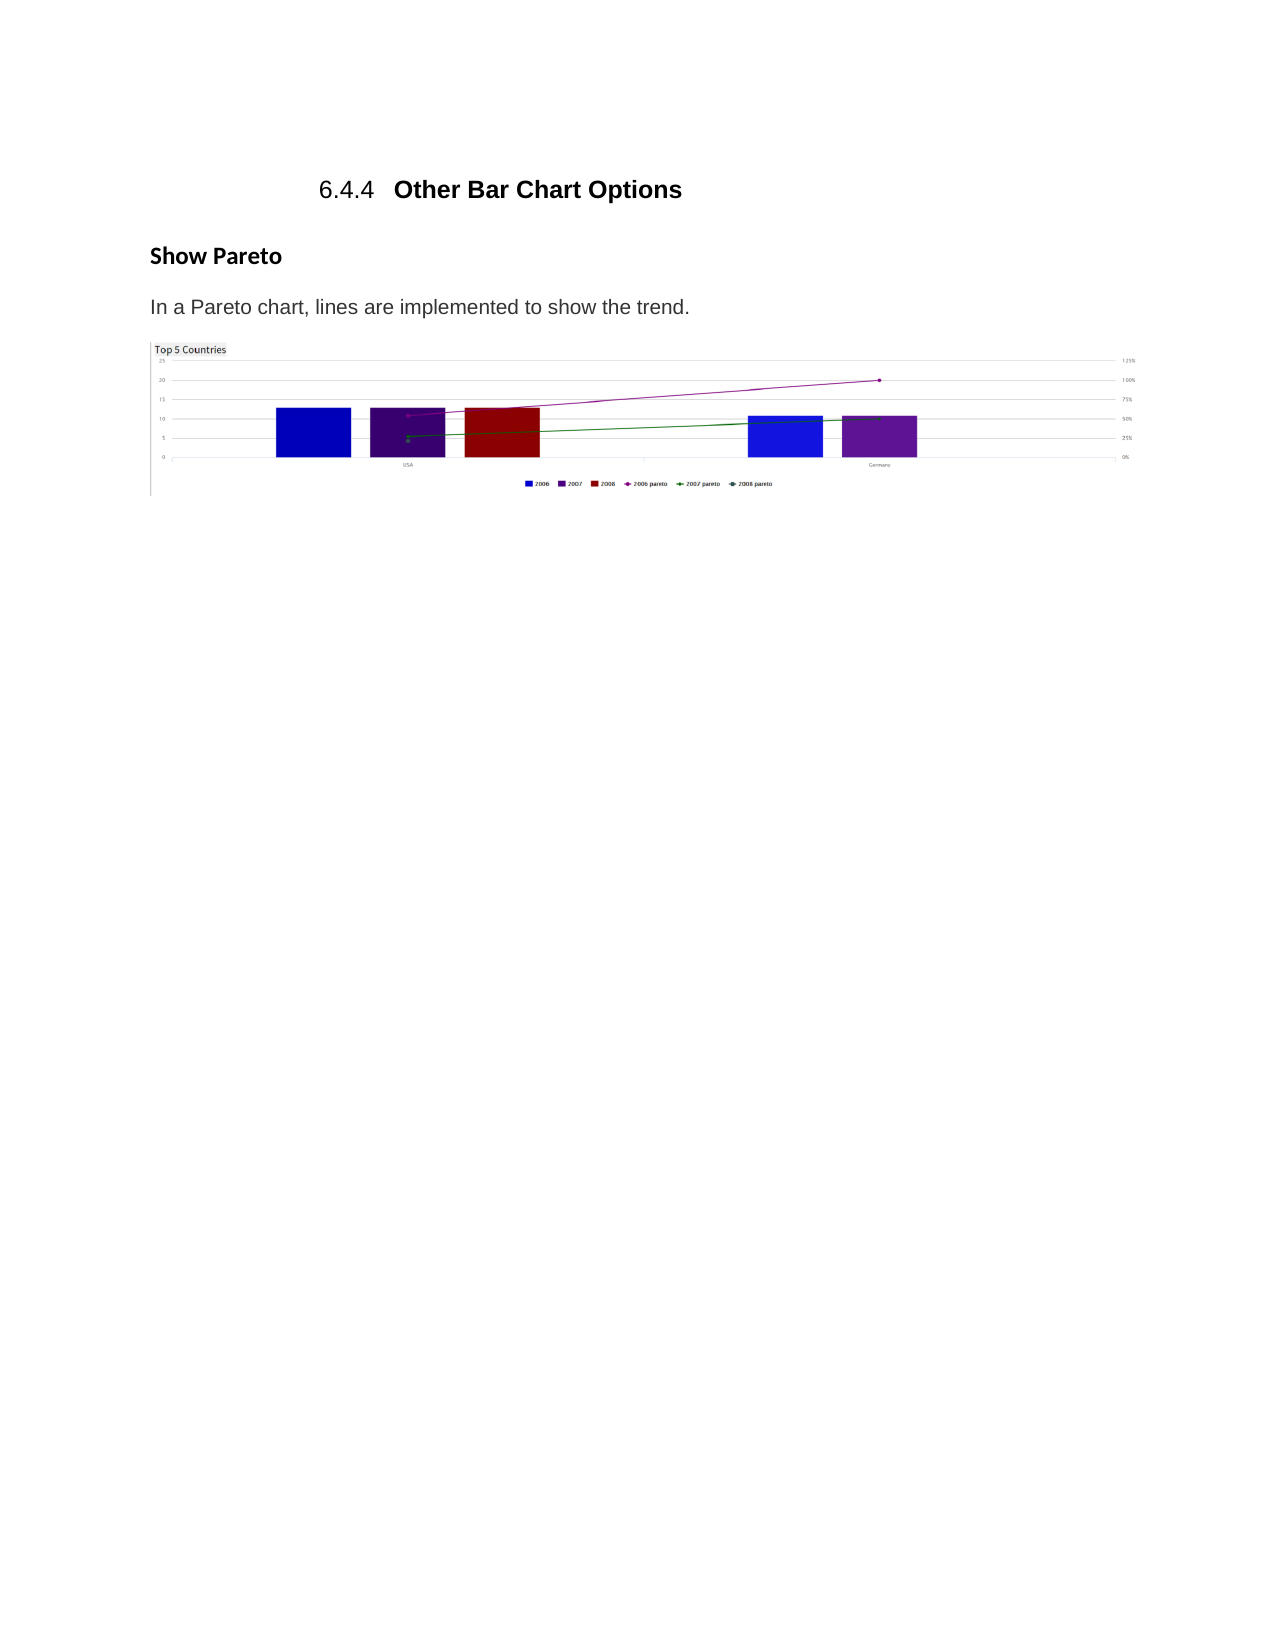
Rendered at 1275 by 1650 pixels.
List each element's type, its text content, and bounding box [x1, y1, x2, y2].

picture [150, 342, 1140, 496]
text Show Pareto [150, 241, 1125, 271]
text In a Pareto chart, lines are implemented to show the trend. [150, 271, 1125, 319]
subtitle Other Bar Chart Options [319, 175, 1125, 204]
